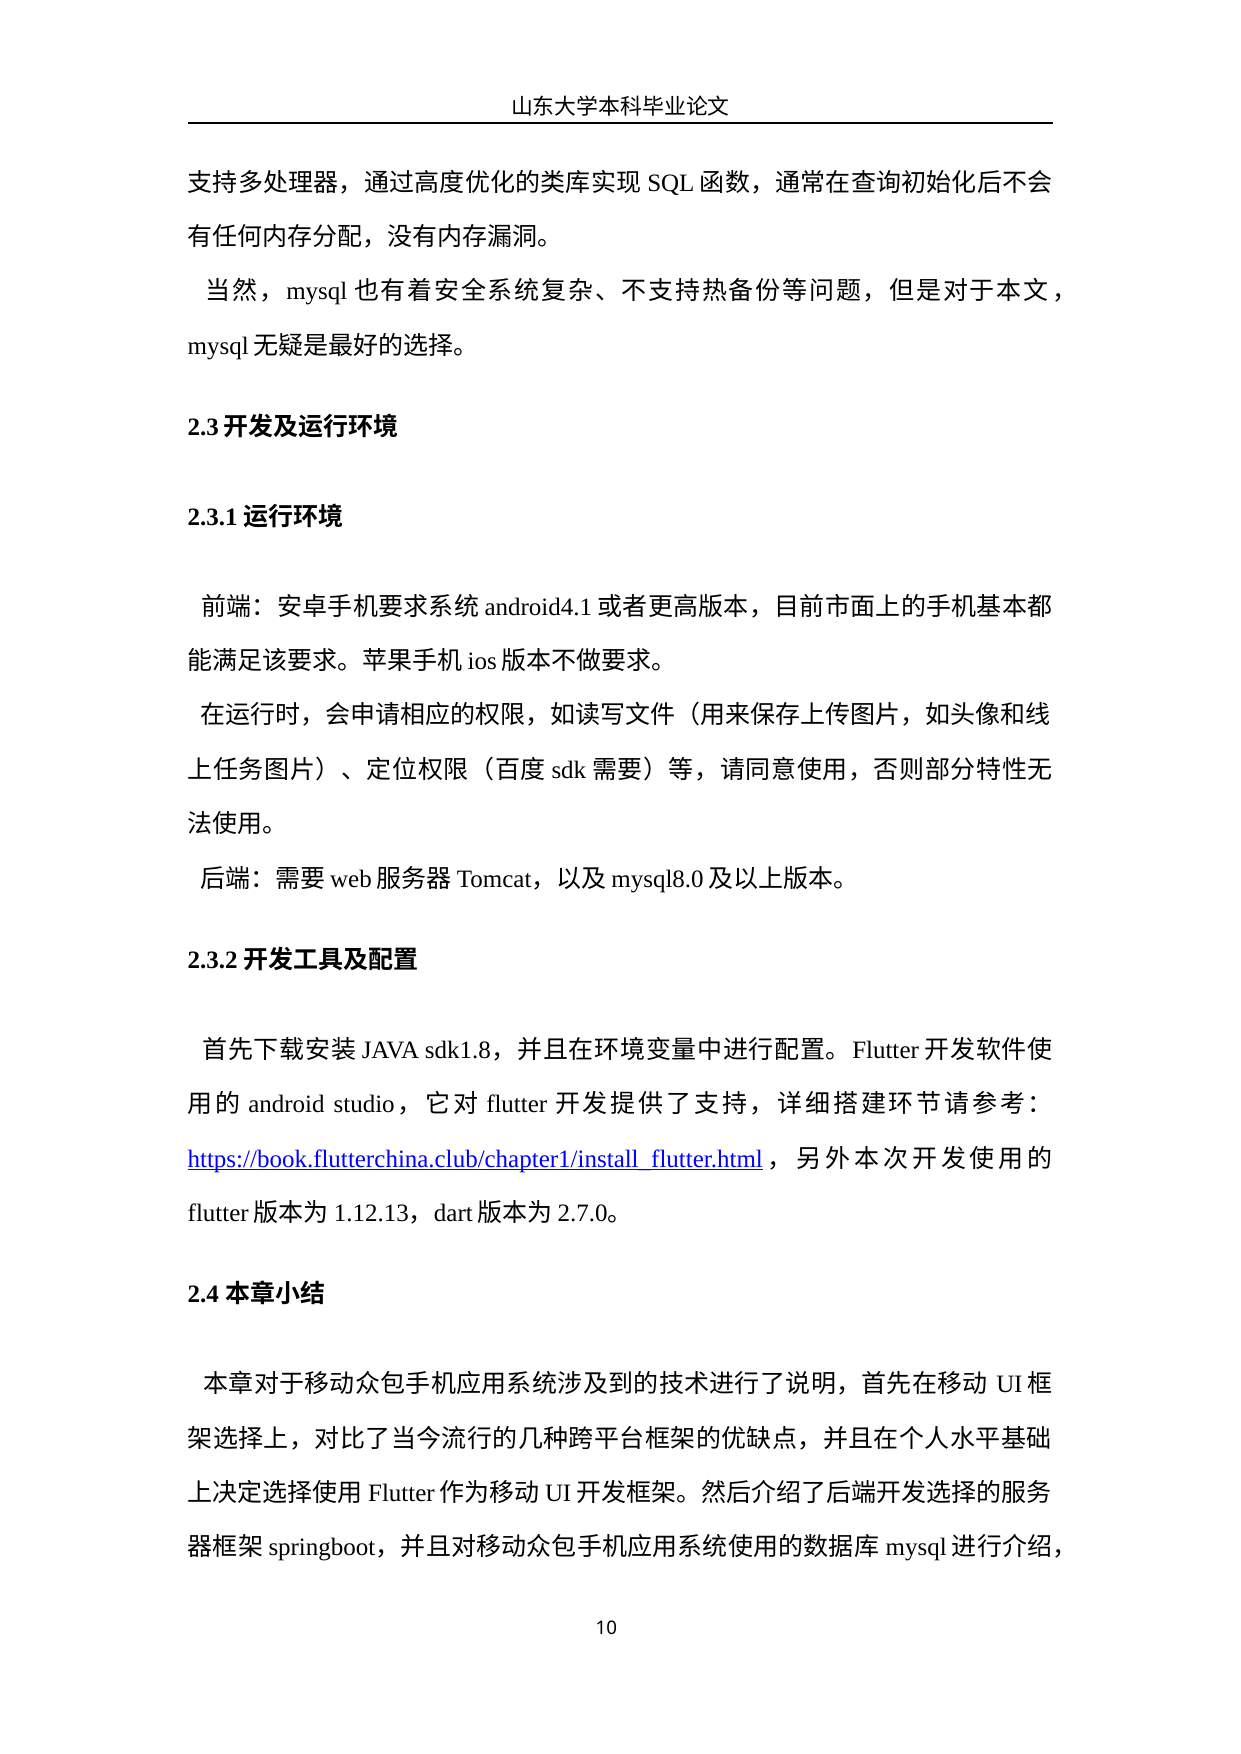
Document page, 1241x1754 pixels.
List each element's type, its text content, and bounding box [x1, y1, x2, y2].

text 后端：需要web服务器Tomcat，以及mysql8.0及以上版本。 [187, 858, 1053, 894]
text 首先下载安装JAVA sdk1.8，并且在环境变量中进行配置。Flutter开发软件使用的android studio，它对flutter开发提供了支持，详细搭建环节请参考：https://book.flutterchina.club/chapter1/install_flutter.html，另外本次开发使用的flutter版本为1.12.13，dart版本为2.7.0。 [187, 1029, 1053, 1229]
text 前端：安卓手机要求系统android4.1或者更高版本，目前市面上的手机基本都能满足该要求。苹果手机ios版本不做要求。 [187, 586, 1053, 677]
subtitle 2.4 本章小结 [187, 1274, 1053, 1310]
text 当然，mysql也有着安全系统复杂、不支持热备份等问题，但是对于本文，mysql无疑是最好的选择。 [187, 271, 1053, 361]
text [187, 162, 1053, 253]
subtitle 2.3.1 运行环境 [187, 496, 1053, 533]
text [187, 1364, 1053, 1563]
subtitle 2.3.2 开发工具及配置 [187, 939, 1053, 976]
subtitle 2.3开发及运行环境 [187, 407, 1053, 443]
text 在运行时，会申请相应的权限，如读写文件（用来保存上传图片，如头像和线上任务图片）、定位权限（百度sdk需要）等，请同意使用，否则部分特性无法使用。 [187, 695, 1053, 840]
